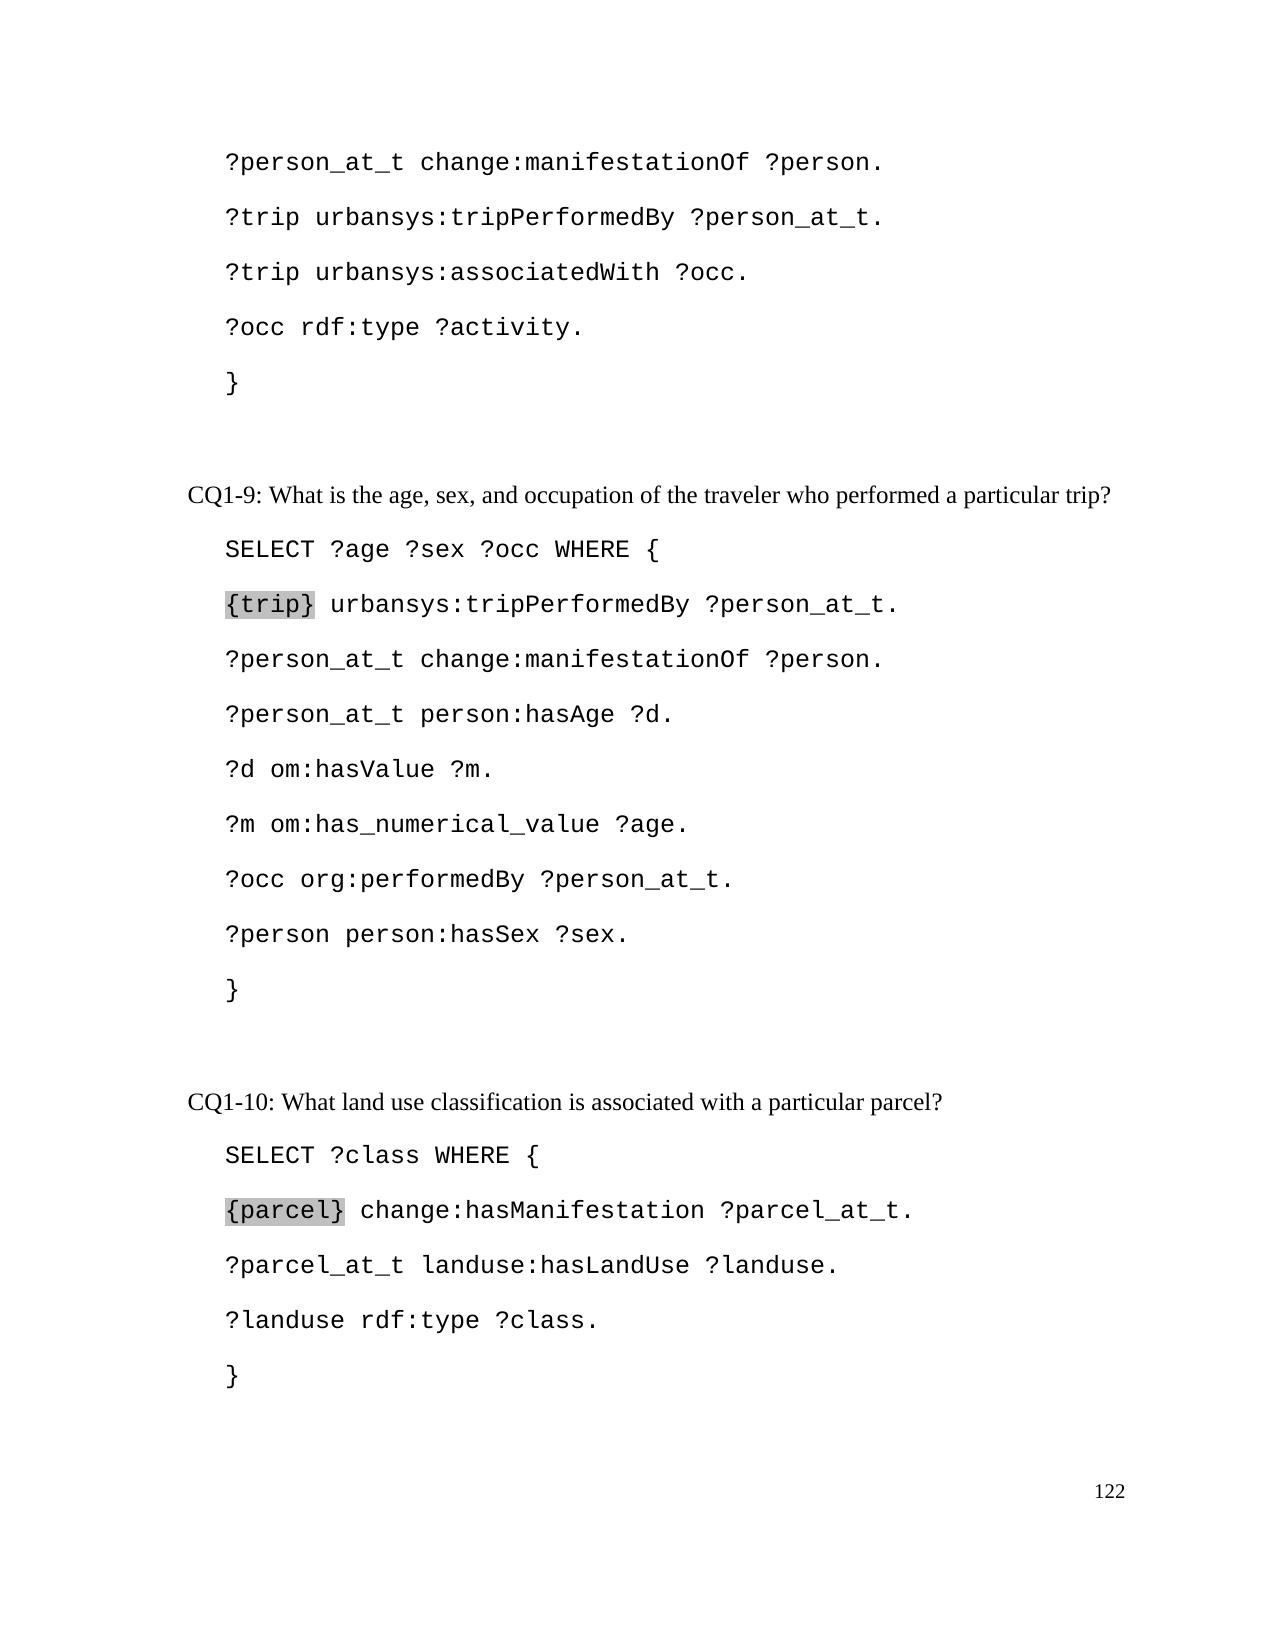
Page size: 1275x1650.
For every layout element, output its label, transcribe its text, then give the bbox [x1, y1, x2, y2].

text {trip} urbansys:tripPerformedBy ?person_at_t. [315, 591, 1125, 619]
text SELECT ?class WHERE { [225, 1142, 1125, 1171]
text CQ1-10: What land use classification is associated with a particular parcel? [187, 1087, 1125, 1116]
text ?trip urbansys:tripPerformedBy ?person_at_t. [225, 205, 1125, 233]
text ?parcel_at_t landuse:hasLandUse ?landuse. [225, 1252, 1125, 1281]
text ?m om:has_numerical_value ?age. [225, 811, 1125, 839]
text {parcel} change:hasManifestation ?parcel_at_t. [225, 1197, 1125, 1226]
text ?person_at_t change:manifestationOf ?person. [225, 150, 1125, 178]
text ?person_at_t person:hasAge ?d. [225, 701, 1125, 729]
text CQ1-9: What is the age, sex, and occupation of the traveler who performed a particular trip? [187, 481, 1125, 509]
text ?trip urbansys:associatedWith ?occ. [225, 260, 1125, 288]
text ?person_at_t change:manifestationOf ?person. [225, 646, 1125, 674]
text } [225, 370, 1125, 398]
text ?occ org:performedBy ?person_at_t. [225, 866, 1125, 894]
text SELECT ?age ?sex ?occ WHERE { [225, 536, 1125, 564]
text ?person person:hasSex ?sex. [225, 921, 1125, 949]
text ?landuse rdf:type ?class. [225, 1307, 1125, 1336]
text ?occ rdf:type ?activity. [225, 315, 1125, 343]
text } [225, 1362, 1125, 1391]
text } [225, 976, 1125, 1004]
text ?d om:hasValue ?m. [225, 756, 1125, 784]
